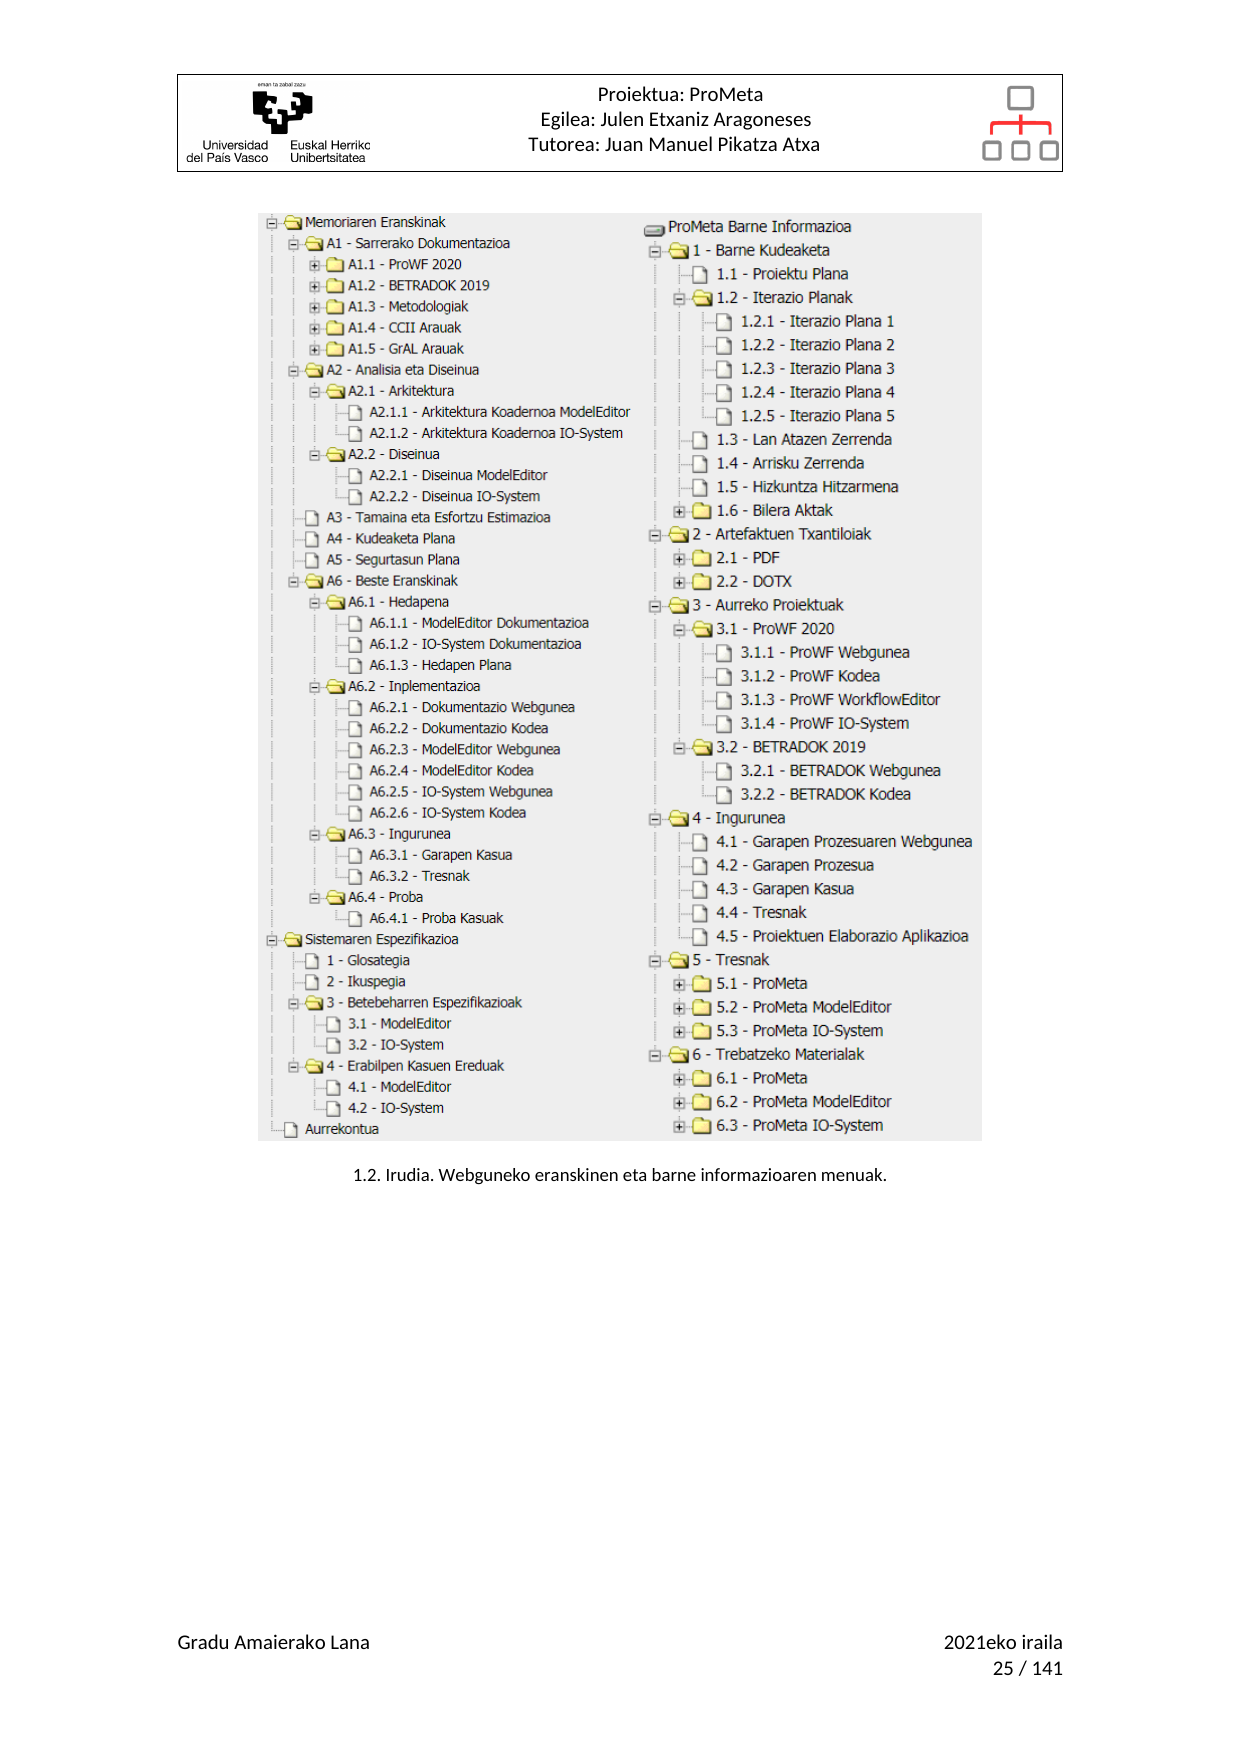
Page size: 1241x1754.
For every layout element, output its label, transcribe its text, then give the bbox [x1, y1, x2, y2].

picture [258, 213, 982, 1141]
picture [978, 80, 1060, 162]
text 1.2. Irudia. Webguneko eranskinen eta barne informazioaren menuak. [177, 1163, 1063, 1186]
picture [182, 81, 370, 162]
